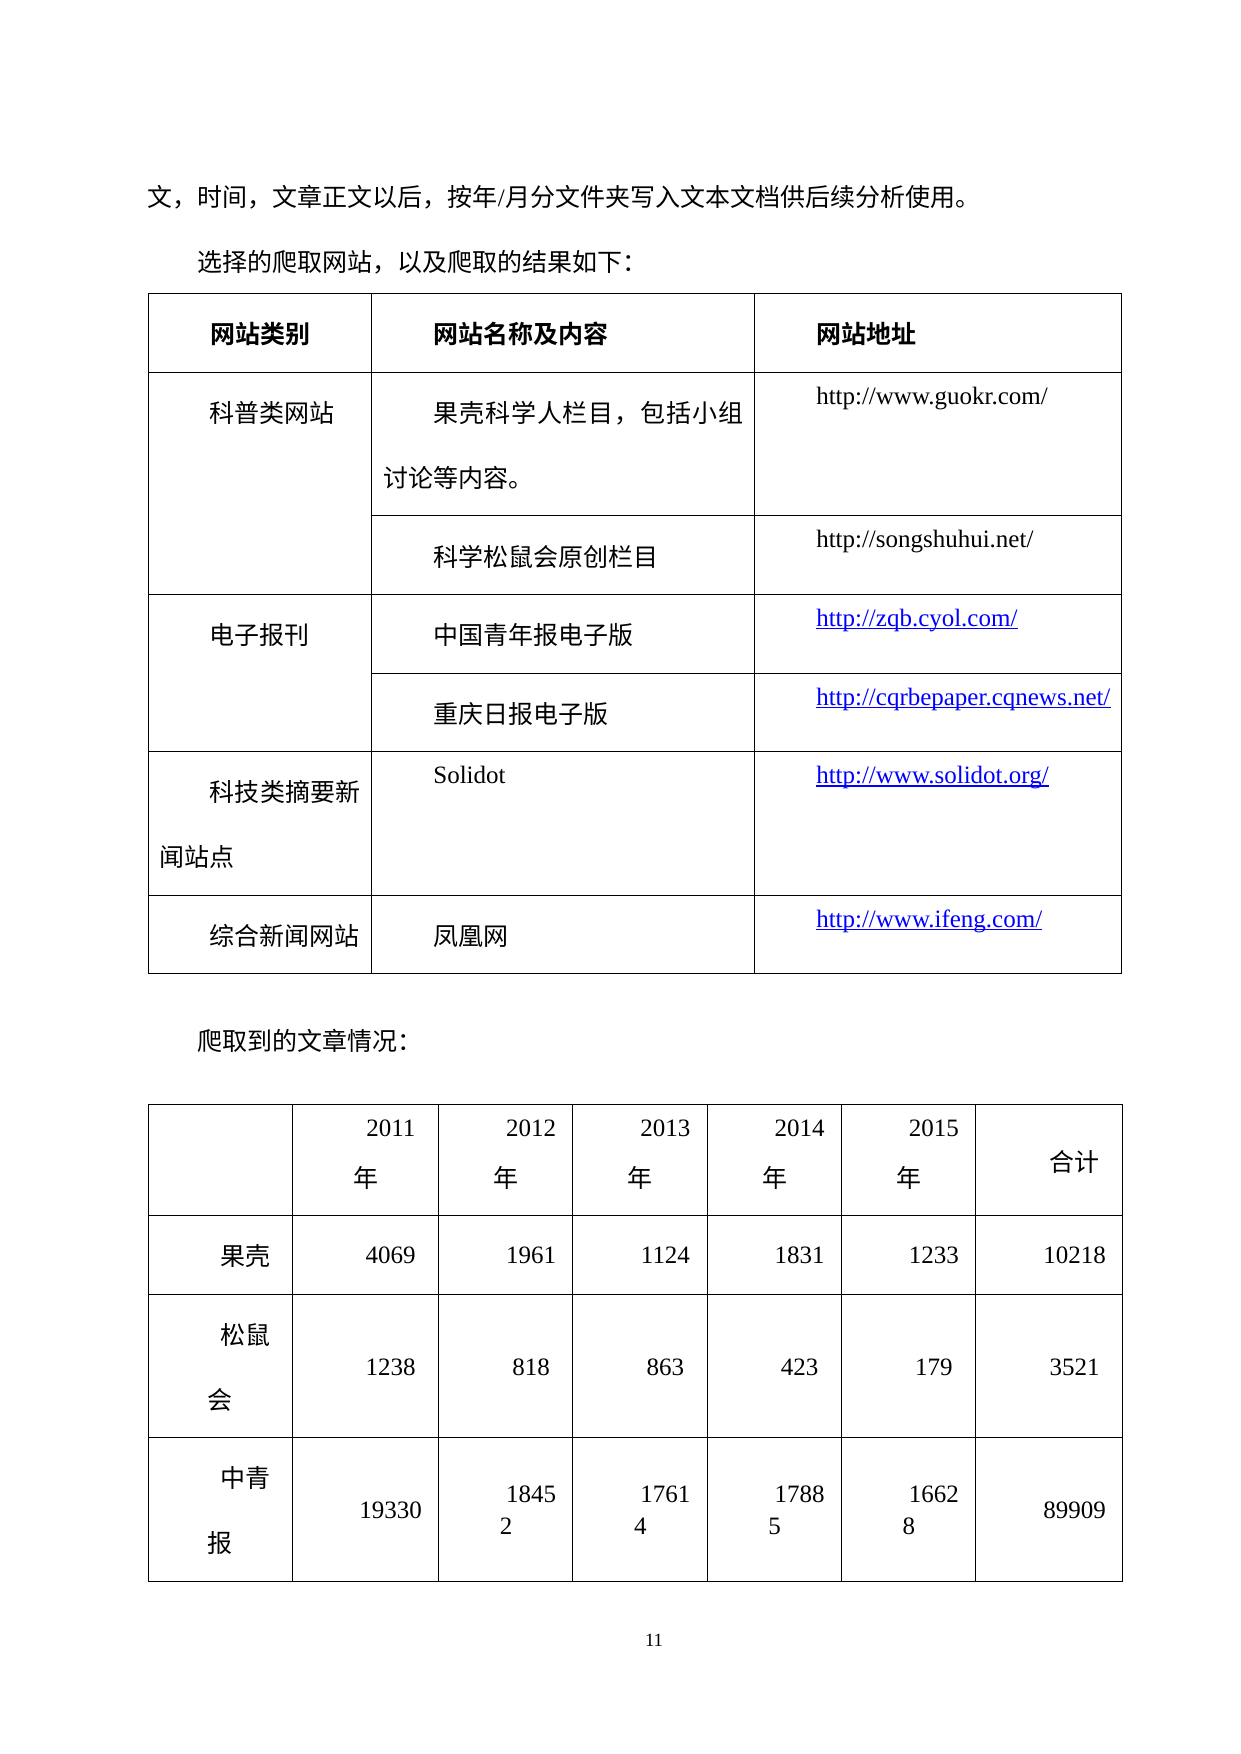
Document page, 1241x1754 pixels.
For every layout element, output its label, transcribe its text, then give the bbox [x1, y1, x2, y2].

table_cell 89909 [976, 1438, 1122, 1581]
table_header 2014年 [708, 1105, 841, 1215]
text 爬取到的文章情况： [148, 1007, 1122, 1072]
table_cell 863 [573, 1295, 707, 1437]
table_cell 17614 [573, 1438, 707, 1581]
table_cell 423 [708, 1295, 841, 1437]
table_cell 10218 [976, 1216, 1122, 1294]
table_cell 电子报刊 [149, 595, 371, 751]
table_cell Solidot [372, 752, 754, 894]
table_cell 果壳科学人栏目，包括小组讨论等内容。 [372, 373, 754, 515]
table_cell 综合新闻网站 [149, 896, 371, 973]
table_header 2011年 [293, 1105, 438, 1215]
table_cell 18452 [439, 1438, 572, 1581]
table_cell 17885 [708, 1438, 841, 1581]
table_cell 科普类网站 [149, 373, 371, 594]
table_cell 19330 [293, 1438, 438, 1581]
table_cell http://songshuhui.net/ [755, 516, 1121, 594]
table_cell 中青报 [149, 1438, 292, 1581]
table_cell 1831 [708, 1216, 841, 1294]
table_header 网站地址 [755, 294, 1121, 372]
table_cell 科学松鼠会原创栏目 [372, 516, 754, 594]
table_header 2015年 [842, 1105, 975, 1215]
table_cell 重庆日报电子版 [372, 674, 754, 751]
table_cell 1233 [842, 1216, 975, 1294]
table_cell 179 [842, 1295, 975, 1437]
table_header 网站名称及内容 [372, 294, 754, 372]
table_header 2012年 [439, 1105, 572, 1215]
table_cell http://www.ifeng.com/ [755, 896, 1121, 973]
table_cell 1238 [293, 1295, 438, 1437]
table_cell 凤凰网 [372, 896, 754, 973]
table_cell 1961 [439, 1216, 572, 1294]
table_cell http://www.guokr.com/ [755, 373, 1121, 515]
table_header 2013年 [573, 1105, 707, 1215]
table_cell 科技类摘要新闻站点 [149, 752, 371, 894]
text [148, 163, 1122, 228]
table_cell 818 [439, 1295, 572, 1437]
table_cell 16628 [842, 1438, 975, 1581]
table_cell 3521 [976, 1295, 1122, 1437]
table_cell 中国青年报电子版 [372, 595, 754, 672]
table_cell http://zqb.cyol.com/ [755, 595, 1121, 672]
table_cell 4069 [293, 1216, 438, 1294]
table_cell 1124 [573, 1216, 707, 1294]
table_header [149, 1105, 292, 1215]
table_cell http://www.solidot.org/ [755, 752, 1121, 894]
table_cell 果壳 [149, 1216, 292, 1294]
table_header 网站类别 [149, 294, 371, 372]
table_cell 松鼠会 [149, 1295, 292, 1437]
table_header 合计 [976, 1105, 1122, 1215]
text 选择的爬取网站，以及爬取的结果如下： [148, 228, 1122, 293]
table_cell http://cqrbepaper.cqnews.net/ [755, 674, 1121, 751]
